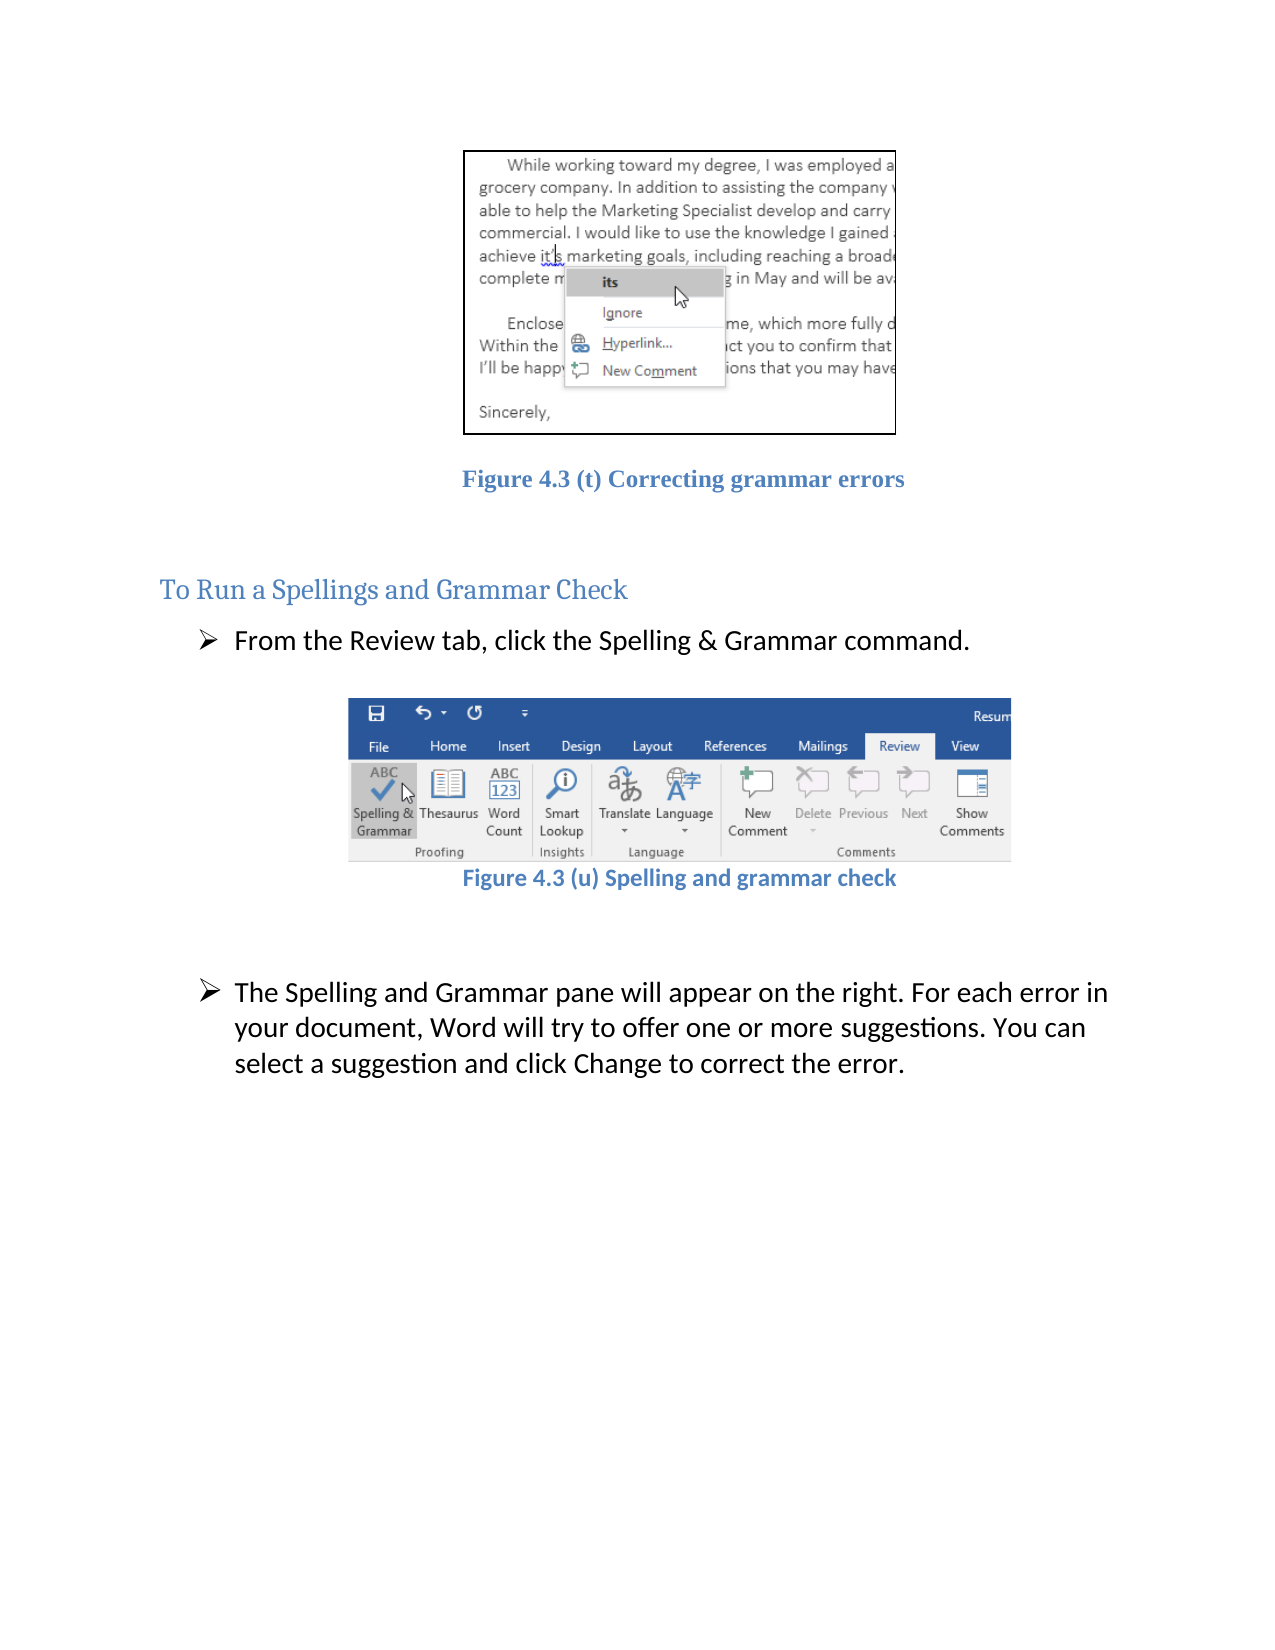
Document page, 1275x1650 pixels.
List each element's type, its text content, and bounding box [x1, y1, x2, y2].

list The Spelling and Grammar pane will appear on the right. For each error in your document, Word will try to offer one or more suggestions. You can select a suggestion and click Change to correct the error. [197, 974, 1125, 1081]
text To Run a Spellings and Grammar Check [159, 573, 1125, 607]
picture [465, 152, 895, 433]
picture [348, 698, 1012, 862]
text Figure 4.3 (t) Correcting grammar errors [234, 464, 1125, 493]
list Figure 4.3 (u) Spelling and grammar check [234, 862, 1125, 892]
list From the Review tab, click the Spelling & Grammar command. [197, 622, 1125, 658]
